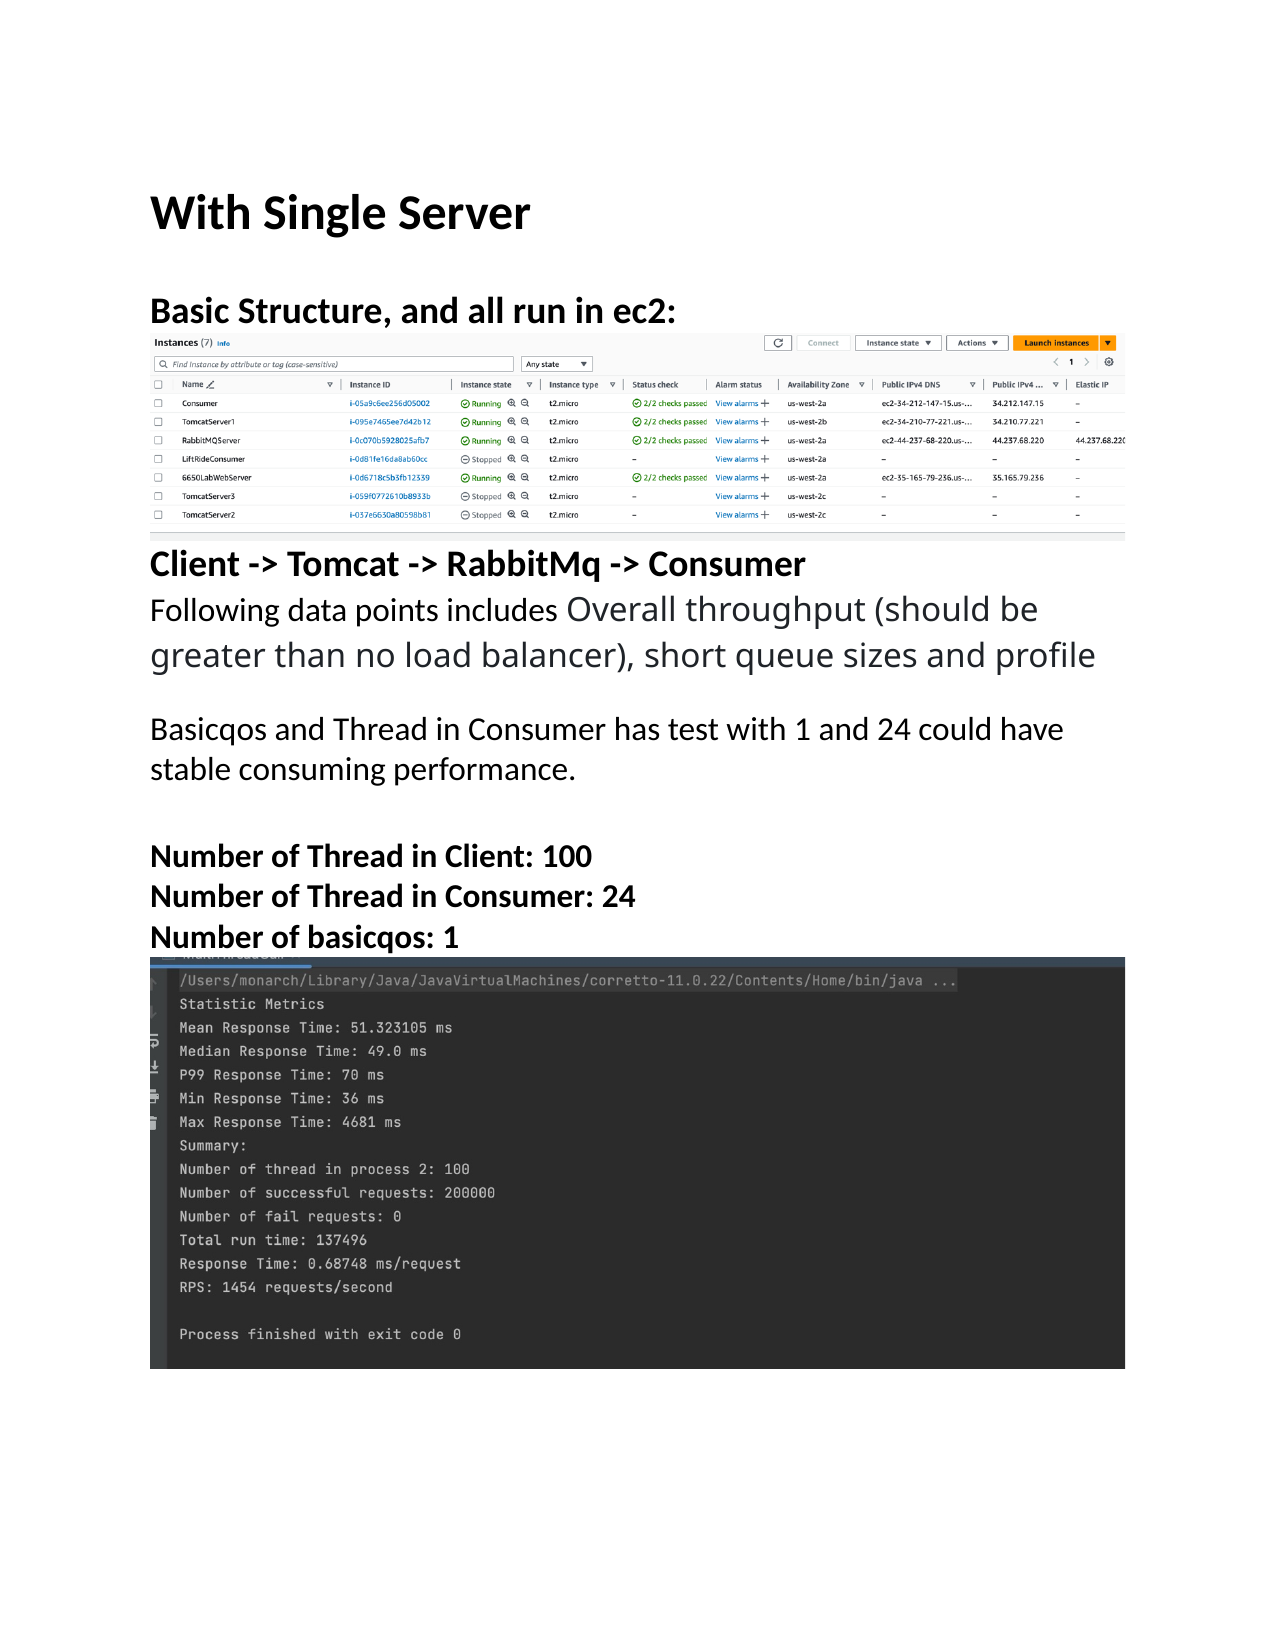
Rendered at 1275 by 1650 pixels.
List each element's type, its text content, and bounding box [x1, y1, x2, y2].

text Number of Thread in Client: 100 [150, 835, 1125, 876]
text Number of Thread in Consumer: 24 [150, 876, 1125, 916]
picture [150, 333, 1125, 541]
text Basic Structure, and all run in ec2: Client -> Tomcat -> RabbitMq -> Consumer Following data points includes Overall throughput (should be greater than no load balancer), short queue sizes and profile [150, 541, 1125, 707]
text Basic Structure, and all run in ec2: Client -> Tomcat -> RabbitMq -> Consumer Following data points includes Overall throughput (should be greater than no load balancer), short queue sizes and profile [150, 287, 1125, 333]
picture [150, 957, 1125, 1369]
text Basicqos and Thread in Consumer has test with 1 and 24 could have stable consuming performance. [150, 707, 1125, 789]
text Number of basicqos: 1 [150, 916, 1125, 957]
text With Single Server [150, 181, 1125, 242]
